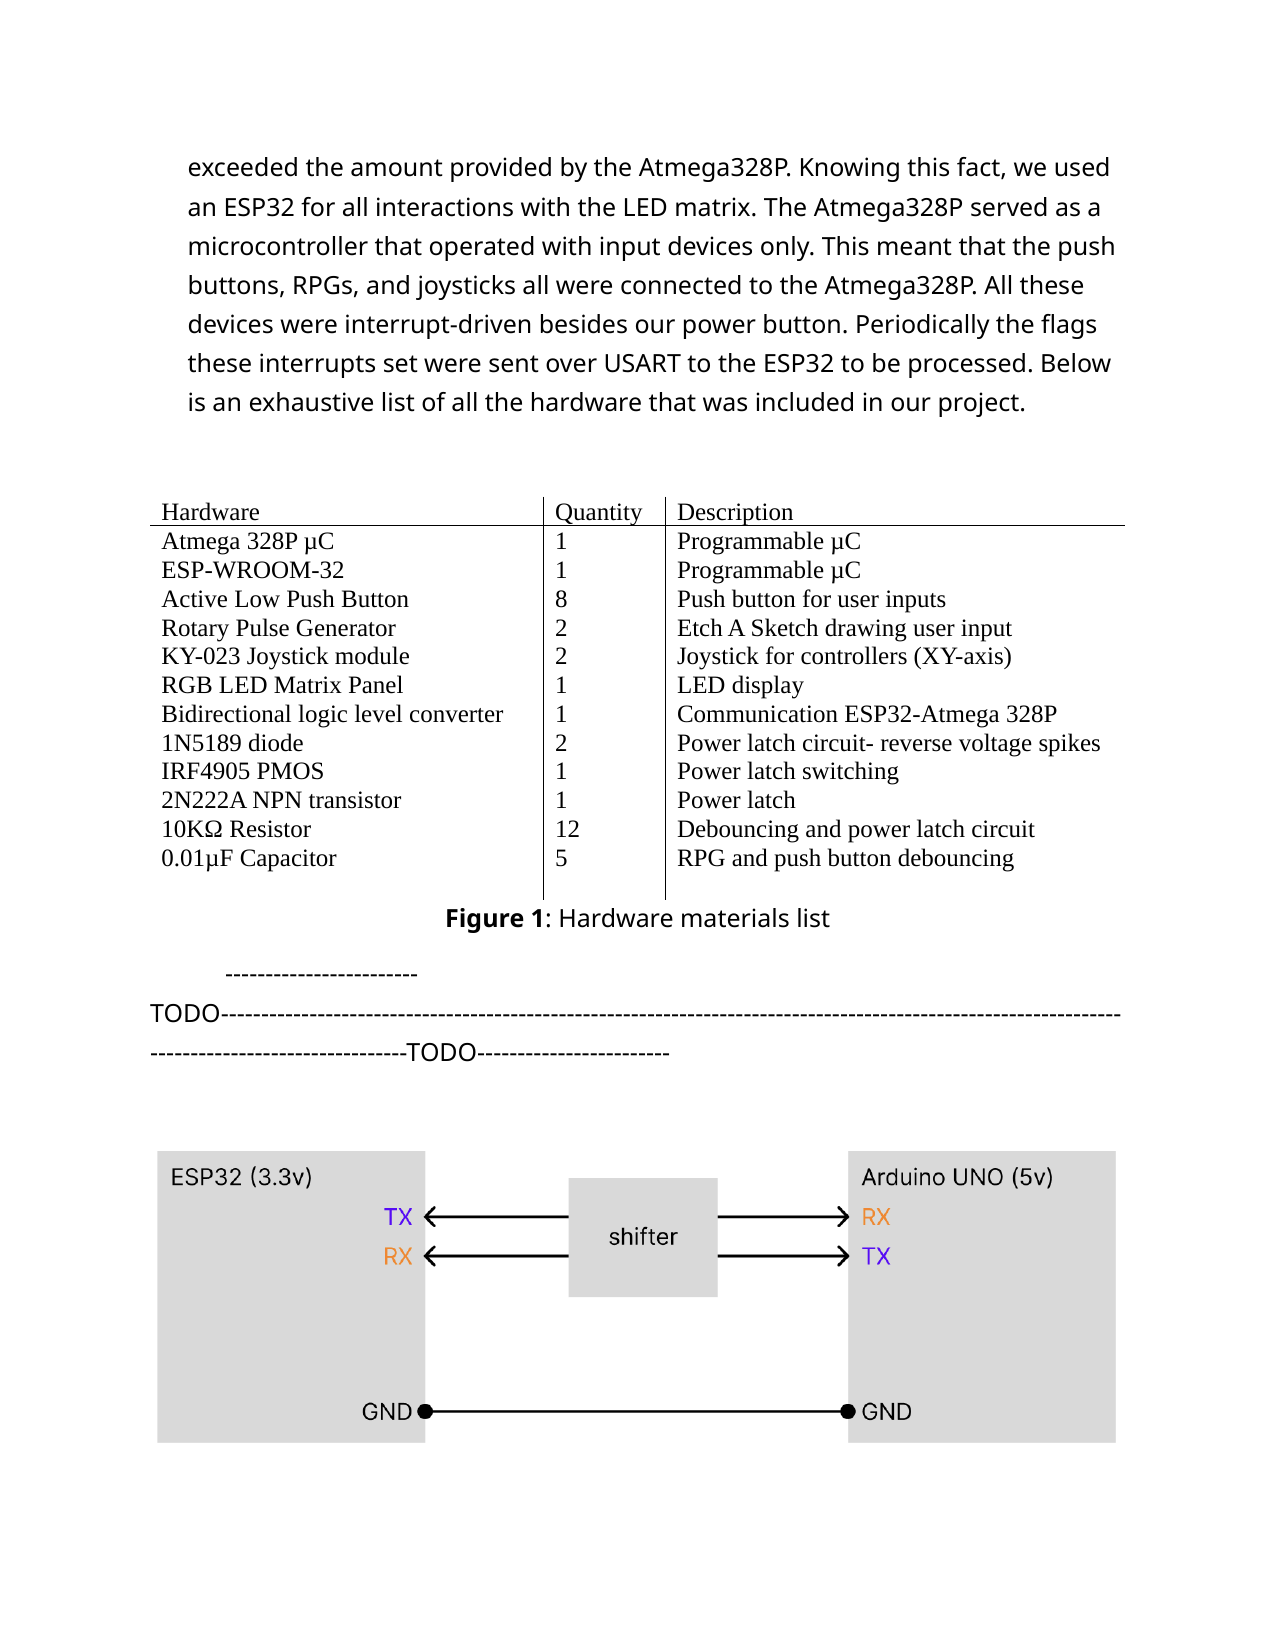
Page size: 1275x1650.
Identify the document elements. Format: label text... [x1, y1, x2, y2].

table_cell Debouncing and power latch circuit [666, 814, 1125, 843]
table_header Description [666, 497, 1125, 525]
text Figure 1: Hardware materials list [150, 900, 1125, 934]
table_cell 1 1 8 2 2 1 1 2 1 1 [544, 526, 665, 814]
text ------------------------TODO------------------------------------------------------------------------------------------------------------------------------------------------TODO------------------------ [150, 956, 1125, 1068]
table_header Quantity [544, 497, 665, 525]
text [187, 150, 1125, 419]
table_cell RPG and push button debouncing [666, 843, 1125, 900]
table_header Hardware [150, 497, 543, 525]
table_cell 12 [544, 814, 665, 843]
picture [150, 1146, 1125, 1451]
table_cell 10KΩ Resistor [150, 814, 543, 843]
table_cell Atmega 328P µC ESP-WROOM-32 Active Low Push Button Rotary Pulse Generator KY-023 Joystick module RGB LED Matrix Panel Bidirectional logic level converter 1N5189 diode IRF4905 PMOS 2N222A NPN transistor [150, 526, 543, 814]
table_cell 0.01µF Capacitor [150, 843, 543, 900]
table_cell 5 [544, 843, 665, 900]
table_cell Programmable µC Programmable µC Push button for user inputs Etch A Sketch drawing user input Joystick for controllers (XY-axis) LED display Communication ESP32-Atmega 328P Power latch circuit- reverse voltage spikes Power latch switching Power latch [666, 526, 1125, 814]
